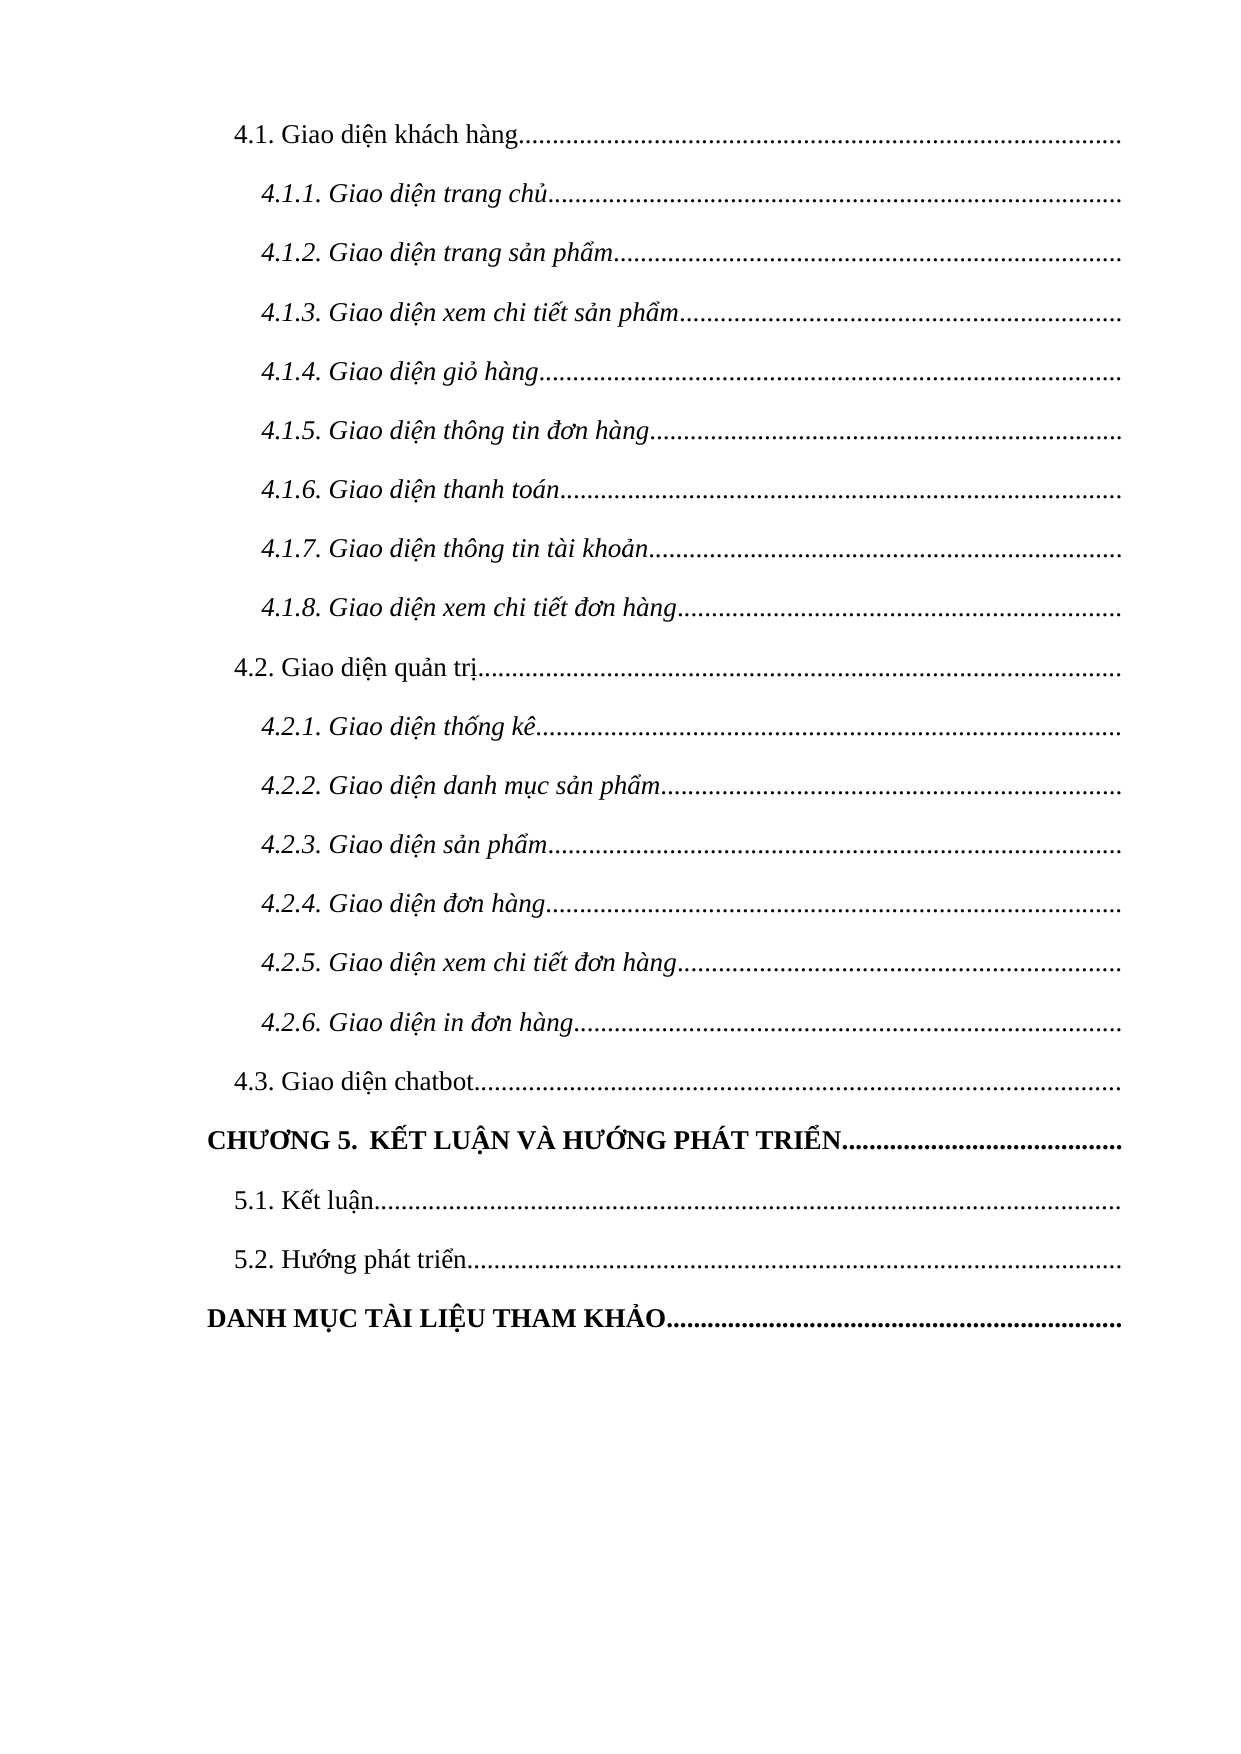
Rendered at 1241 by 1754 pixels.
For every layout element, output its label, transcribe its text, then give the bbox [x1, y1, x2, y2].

text DANH MỤC TÀI LIỆU THAM KHẢO 55 [207, 1302, 1122, 1333]
text 4.1.1. Giao diện trang chủ 37 [261, 177, 1122, 208]
text 4.1.3. Giao diện xem chi tiết sản phẩm 39 [261, 296, 1122, 327]
text 4.2.1. Giao diện thống kê 43 [261, 710, 1122, 741]
text 4.1.4. Giao diện giỏ hàng 40 [261, 355, 1122, 386]
text 4.1.2. Giao diện trang sản phẩm 38 [261, 236, 1122, 268]
text 4.2.5. Giao diện xem chi tiết đơn hàng 46 [261, 946, 1122, 978]
text 4.2.4. Giao diện đơn hàng 46 [261, 887, 1122, 918]
text 4.1.5. Giao diện thông tin đơn hàng 40 [261, 414, 1122, 445]
text 4.3. Giao diện chatbot 47 [234, 1065, 1122, 1096]
text 5.1. Kết luận 53 [234, 1184, 1122, 1215]
text 4.2. Giao diện quản trị 43 [234, 651, 1122, 682]
text 4.2.6. Giao diện in đơn hàng 47 [261, 1006, 1122, 1037]
text 4.1.7. Giao diện thông tin tài khoản 42 [261, 532, 1122, 563]
text 4.2.2. Giao diện danh mục sản phẩm 44 [261, 769, 1122, 800]
text 4.1. Giao diện khách hàng 37 [234, 118, 1122, 149]
text 5.2. Hướng phát triển 54 [234, 1243, 1122, 1274]
text CHƯƠNG 5. KẾT LUẬN VÀ HƯỚNG PHÁT TRIỂN 53 [207, 1124, 1122, 1155]
text 4.1.8. Giao diện xem chi tiết đơn hàng 42 [261, 591, 1122, 623]
text 4.2.3. Giao diện sản phẩm 45 [261, 828, 1122, 859]
text 4.1.6. Giao diện thanh toán 41 [261, 473, 1122, 504]
